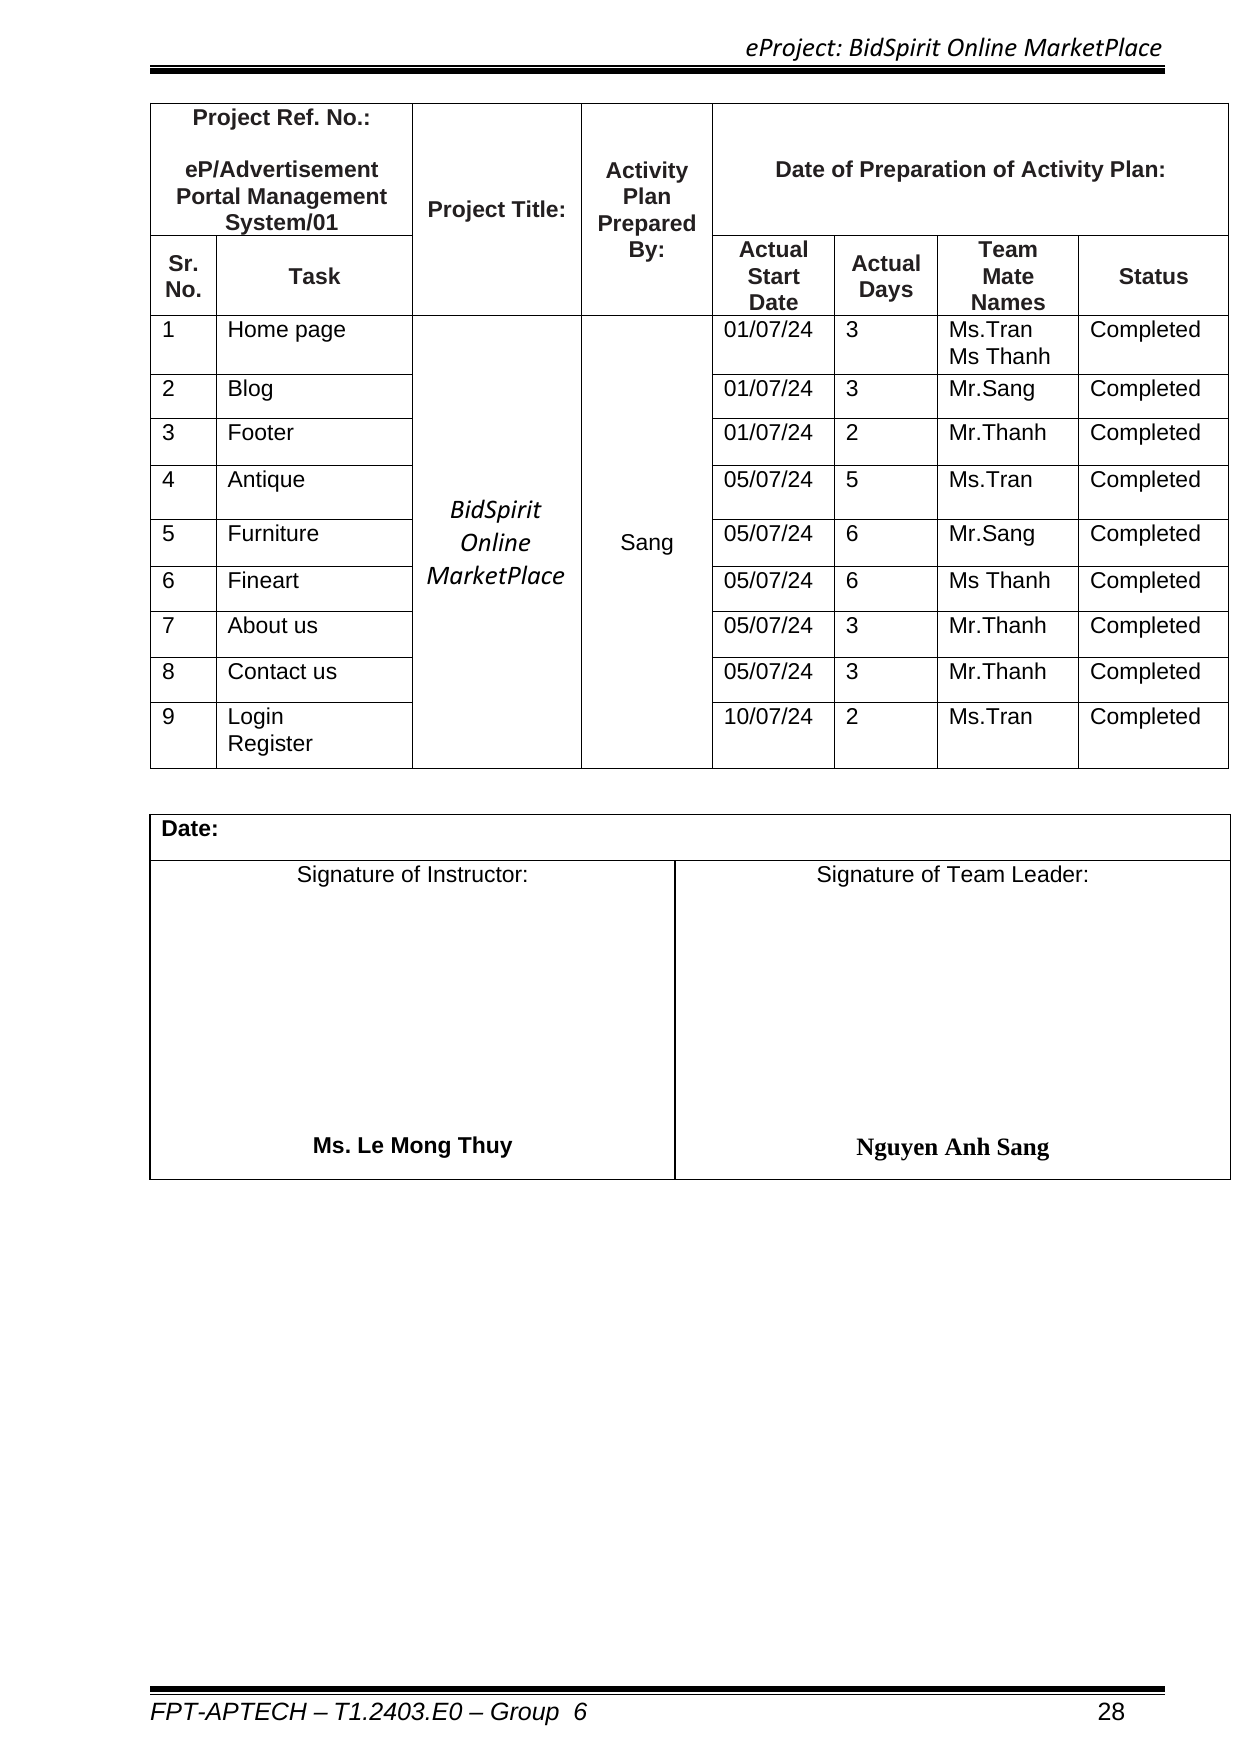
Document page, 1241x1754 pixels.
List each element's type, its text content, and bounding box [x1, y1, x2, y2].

table_cell Ms Thanh [938, 567, 1078, 611]
table_cell Signature of Instructor: Ms. Le Mong Thuy [151, 861, 674, 1179]
table_cell Contact us [217, 658, 412, 702]
table_cell Furniture [217, 520, 412, 566]
table_cell Blog [217, 375, 412, 418]
table_cell Ms.Tran [938, 703, 1078, 768]
table_cell Mr.Sang [938, 375, 1078, 418]
table_cell Actual Days [835, 236, 937, 315]
table_cell Completed [1079, 520, 1228, 566]
table_cell 3 [835, 316, 937, 373]
table_cell 6 [835, 520, 937, 566]
table_cell Mr.Thanh [938, 612, 1078, 657]
table_cell 1 [151, 316, 216, 373]
table_cell 01/07/24 [713, 419, 834, 465]
table_cell 05/07/24 [713, 567, 834, 611]
table_cell 5 [151, 520, 216, 566]
table_cell 3 [835, 658, 937, 702]
table_cell Home page [217, 316, 412, 373]
table_header Project Title: [413, 104, 581, 315]
table_cell Mr.Sang [938, 520, 1078, 566]
table_cell Completed [1079, 316, 1228, 373]
table_cell Antique [217, 466, 412, 519]
table_cell 3 [835, 375, 937, 418]
table_cell Mr.Thanh [938, 419, 1078, 465]
table_cell Completed [1079, 466, 1228, 519]
table_cell 05/07/24 [713, 612, 834, 657]
table_cell Fineart [217, 567, 412, 611]
table_cell 05/07/24 [713, 520, 834, 566]
table_cell 2 [151, 375, 216, 418]
table_cell Signature of Team Leader: Nguyen Anh Sang [676, 861, 1230, 1179]
table_cell 2 [835, 419, 937, 465]
table_cell Status [1079, 236, 1228, 315]
table_cell Ms.Tran [938, 466, 1078, 519]
table_cell Completed [1079, 419, 1228, 465]
table_cell 01/07/24 [713, 316, 834, 373]
table_cell 8 [151, 658, 216, 702]
table_cell 10/07/24 [713, 703, 834, 768]
table_cell Login Register [217, 703, 412, 768]
table_cell BidSpirit Online MarketPlace [413, 316, 581, 768]
table_header Activity Plan Prepared By: [582, 104, 712, 315]
table_cell Completed [1079, 612, 1228, 657]
table_cell Completed [1079, 375, 1228, 418]
table_cell Sr.No. [151, 236, 216, 315]
table_cell 7 [151, 612, 216, 657]
table_cell Ms.Tran Ms Thanh [938, 316, 1078, 373]
table_cell 3 [835, 612, 937, 657]
table_cell Actual Start Date [713, 236, 834, 315]
table_cell 4 [151, 466, 216, 519]
table_cell 01/07/24 [713, 375, 834, 418]
table_cell Mr.Thanh [938, 658, 1078, 702]
table_cell 6 [151, 567, 216, 611]
table_header Date: [151, 815, 1230, 860]
table_cell Completed [1079, 567, 1228, 611]
table_cell 9 [151, 703, 216, 768]
table_cell Task [217, 236, 412, 315]
table_cell Team Mate Names [938, 236, 1078, 315]
table_cell 5 [835, 466, 937, 519]
table_cell 05/07/24 [713, 658, 834, 702]
table_cell Completed [1079, 703, 1228, 768]
table_header Date of Preparation of Activity Plan: [713, 104, 1228, 235]
table_cell 05/07/24 [713, 466, 834, 519]
table_cell 3 [151, 419, 216, 465]
table_header Project Ref. No.: eP/Advertisement Portal Management System/01 [151, 104, 412, 235]
table_cell 2 [835, 703, 937, 768]
table_cell Completed [1079, 658, 1228, 702]
table_cell Sang [582, 316, 712, 768]
table_cell Footer [217, 419, 412, 465]
table_cell About us [217, 612, 412, 657]
table_cell 6 [835, 567, 937, 611]
